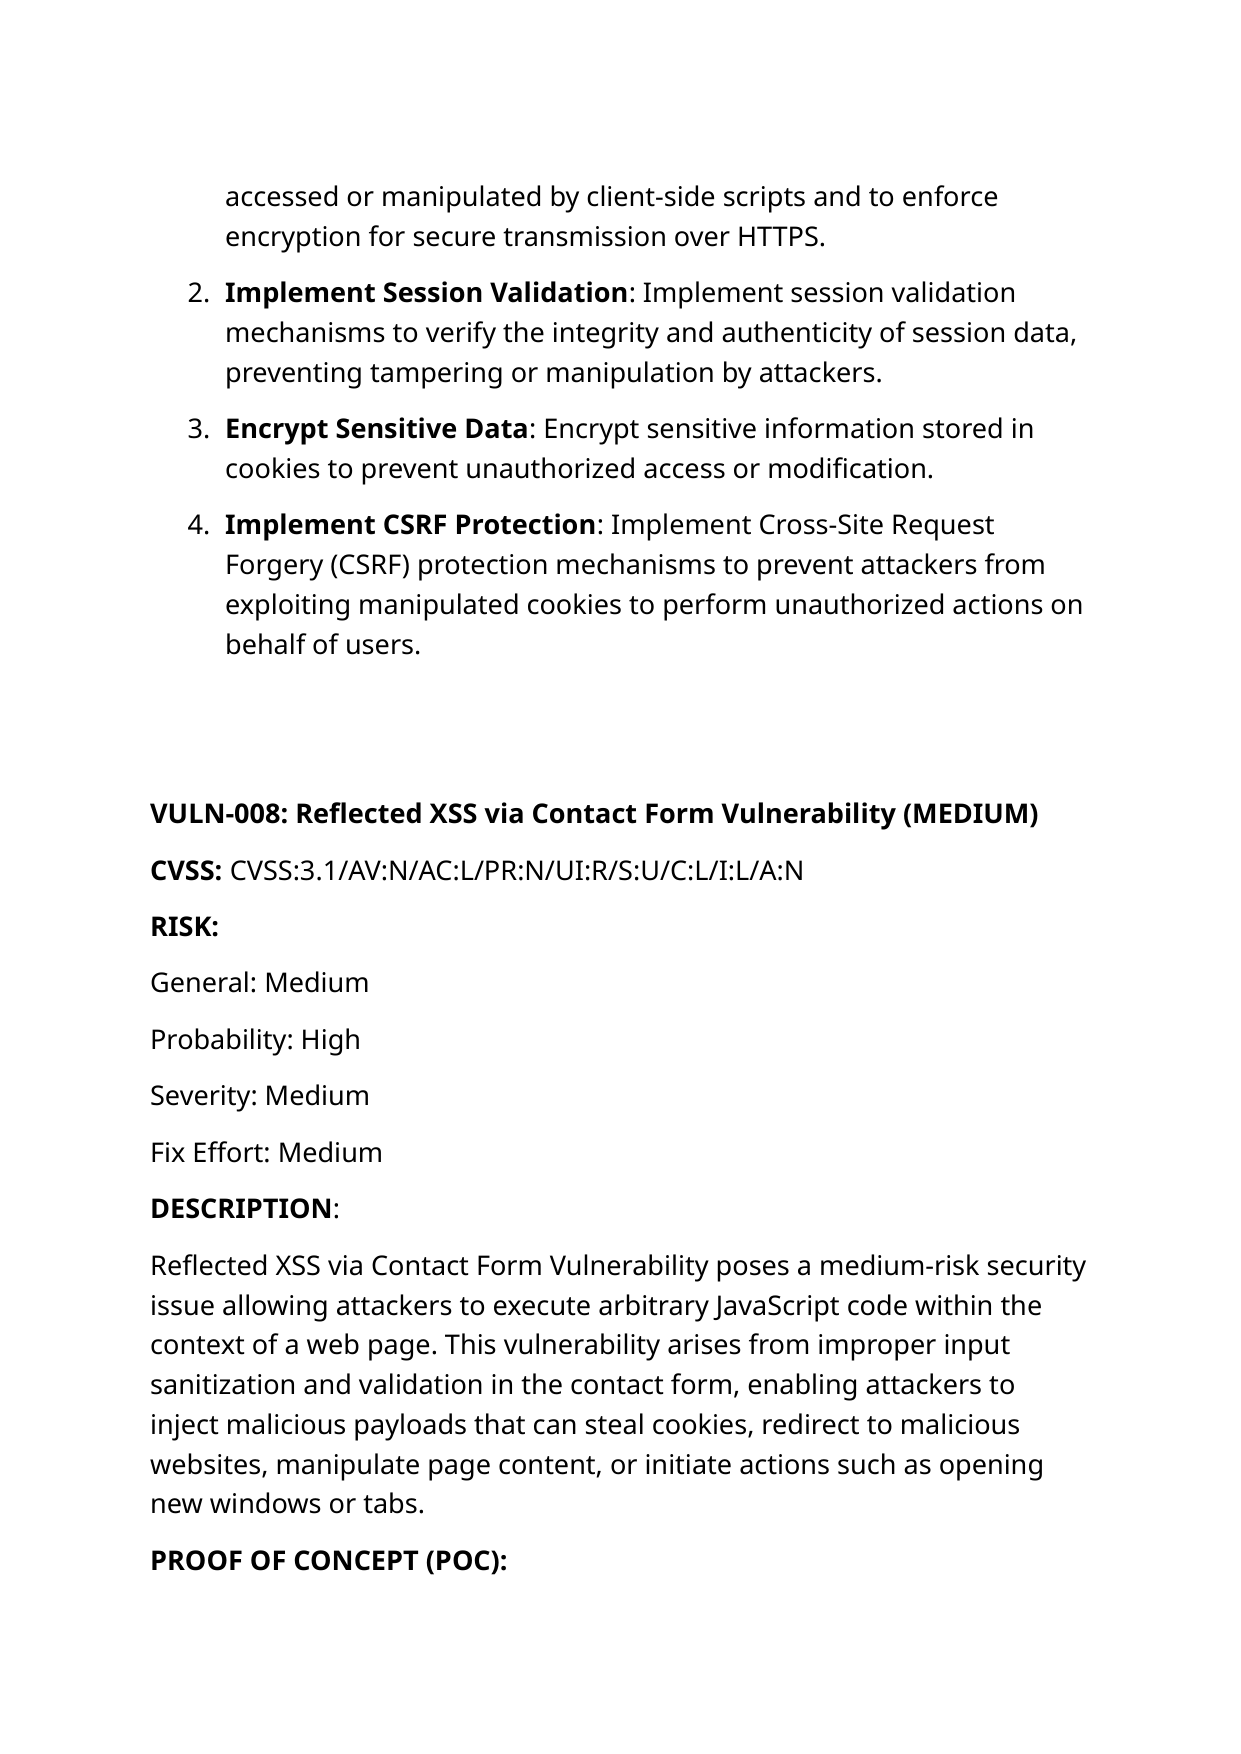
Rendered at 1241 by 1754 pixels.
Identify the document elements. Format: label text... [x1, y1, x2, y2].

text Severity: Medium [150, 1077, 1090, 1114]
text CVSS: CVSS:3.1/AV:N/AC:L/PR:N/UI:R/S:U/C:L/I:L/A:N [150, 851, 1090, 888]
text DESCRIPTION: [150, 1190, 1090, 1227]
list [187, 177, 1090, 254]
text Probability: High [150, 1020, 1090, 1057]
text PROOF OF CONCEPT (POC): [150, 1541, 1090, 1578]
list Implement Session Validation: Implement session validation mechanisms to verify the integrity and authenticity of session data, preventing tampering or manipulation by attackers. [187, 273, 1090, 390]
list Implement CSRF Protection: Implement Cross-Site Request Forgery (CSRF) protection mechanisms to prevent attackers from exploiting manipulated cookies to perform unauthorized actions on behalf of users. [187, 506, 1090, 662]
text VULN-008: Reflected XSS via Contact Form Vulnerability (MEDIUM) [150, 794, 1090, 831]
text General: Medium [150, 964, 1090, 1001]
text Fix Effort: Medium [150, 1133, 1090, 1170]
list Encrypt Sensitive Data: Encrypt sensitive information stored in cookies to prevent unauthorized access or modification. [187, 409, 1090, 486]
text RISK: [150, 907, 1090, 944]
text Reflected XSS via Contact Form Vulnerability poses a medium-risk security issue allowing attackers to execute arbitrary JavaScript code within the context of a web page. This vulnerability arises from improper input sanitization and validation in the contact form, enabling attackers to inject malicious payloads that can steal cookies, redirect to malicious websites, manipulate page content, or initiate actions such as opening new windows or tabs. [150, 1246, 1090, 1522]
